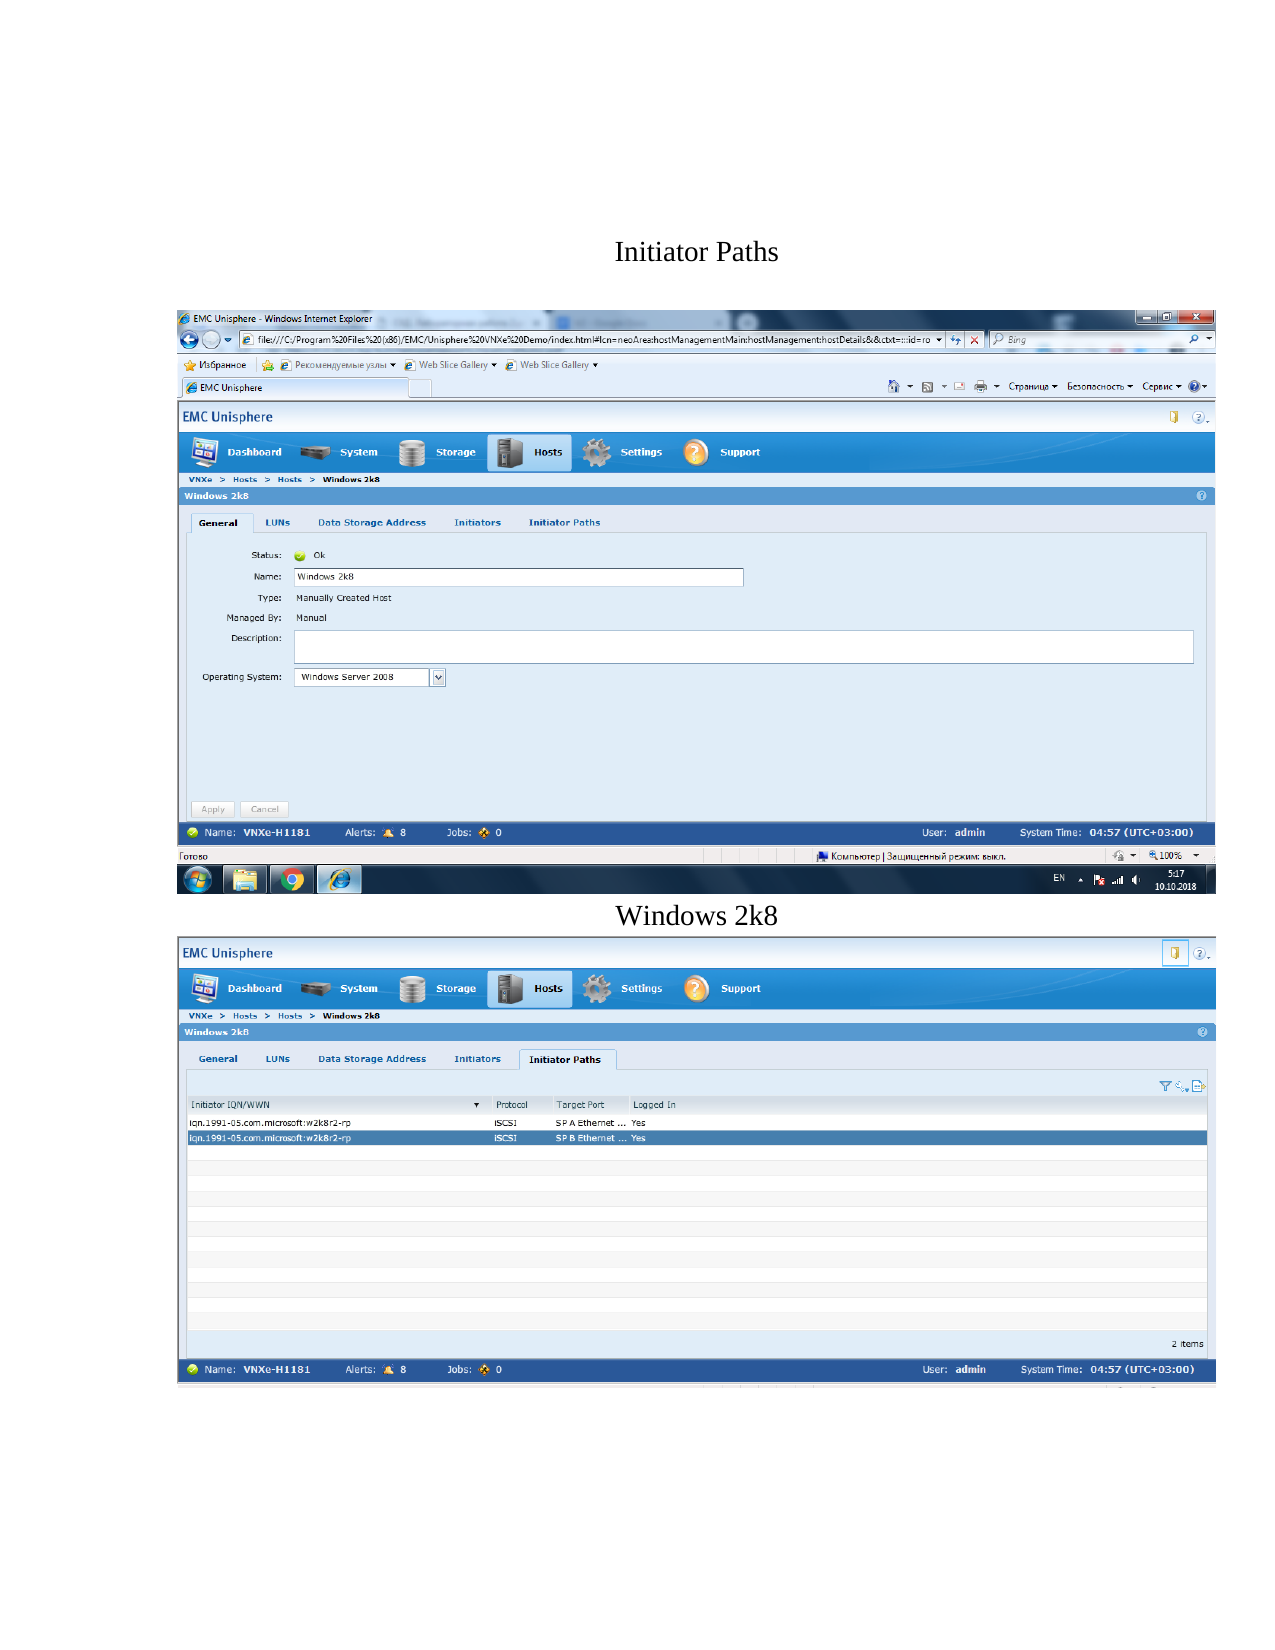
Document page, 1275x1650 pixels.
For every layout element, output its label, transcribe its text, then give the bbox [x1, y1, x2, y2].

picture [177, 310, 1216, 894]
text Windows 2k8 [177, 898, 1216, 931]
picture [177, 936, 1217, 1388]
text Initiator Paths [177, 234, 1216, 267]
